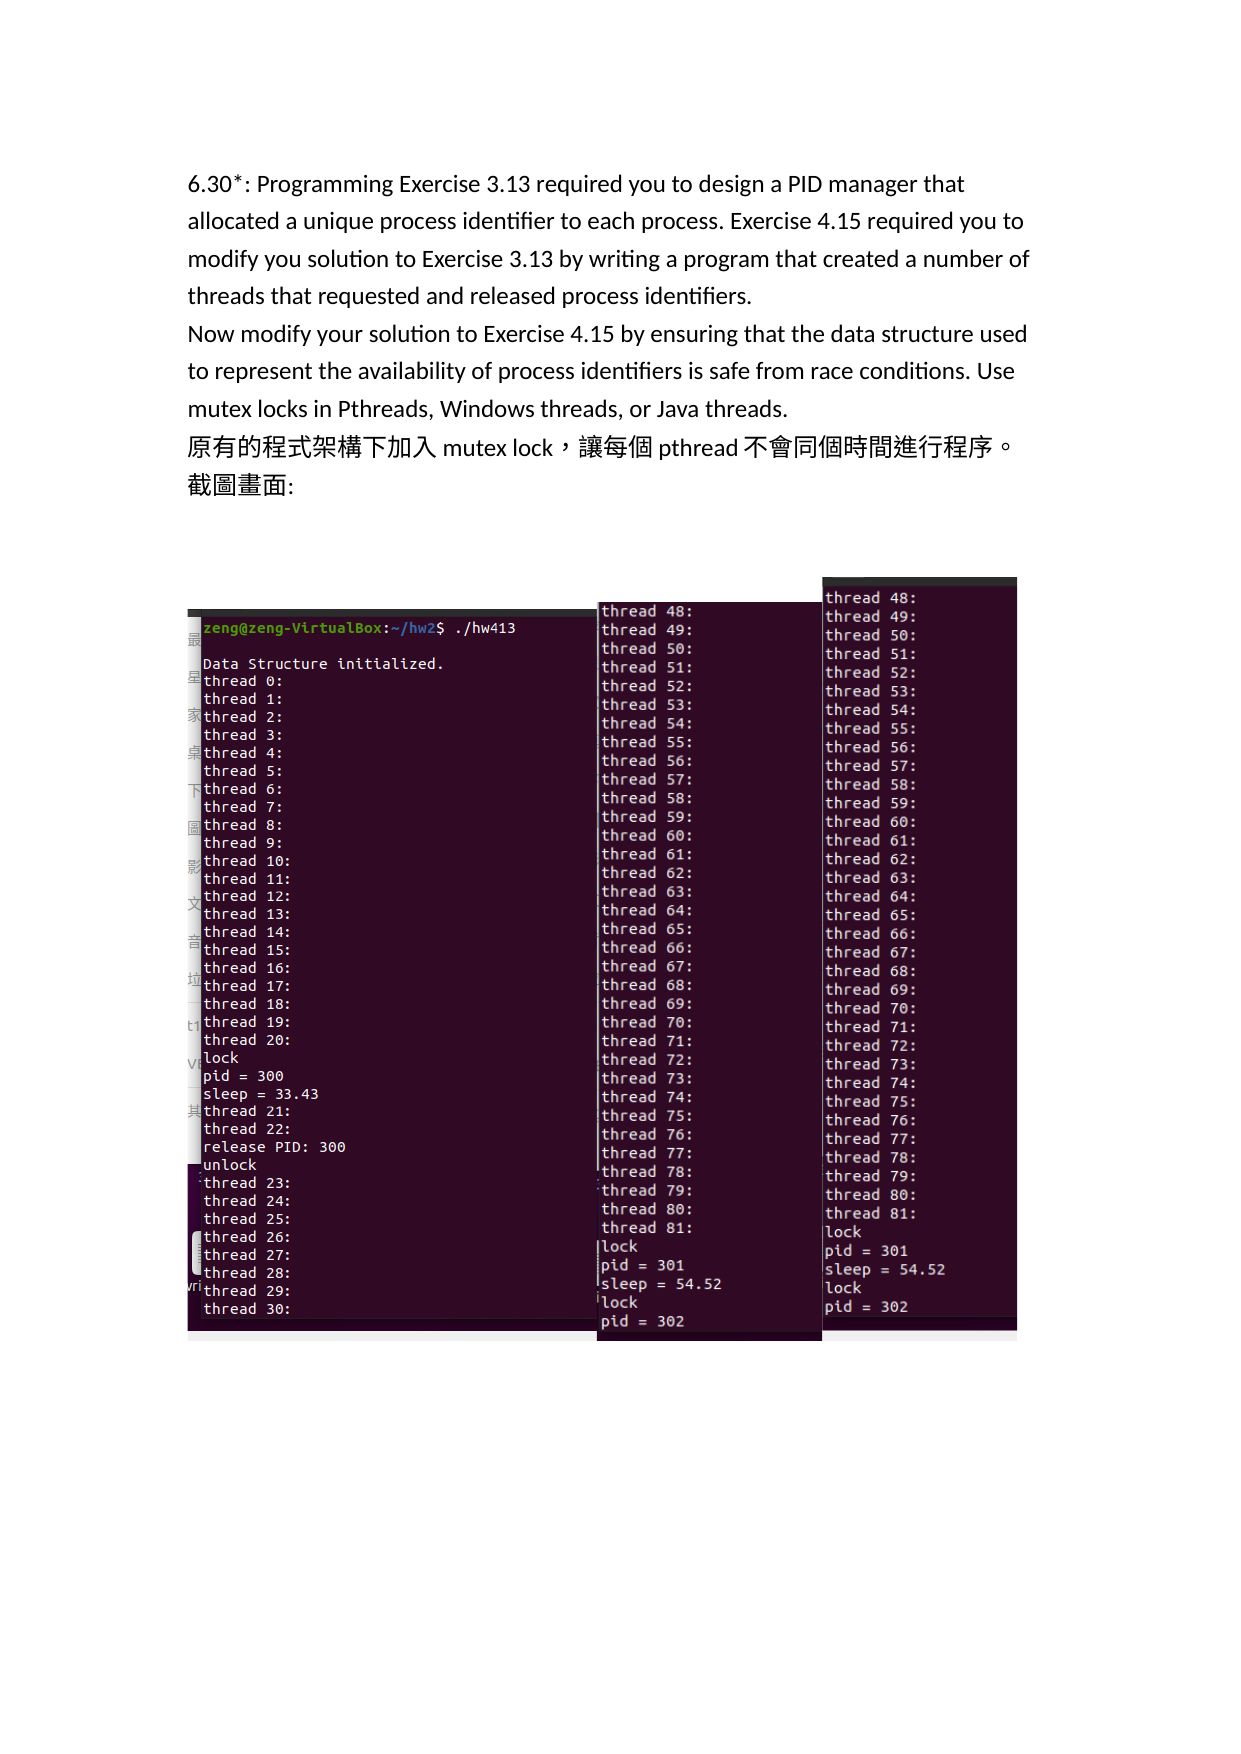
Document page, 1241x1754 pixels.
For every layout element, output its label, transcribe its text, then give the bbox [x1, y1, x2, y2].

text 原有的程式架構下加入mutex lock，讓每個pthread不會同個時間進行程序。 [187, 427, 1053, 464]
text 截圖畫面: [187, 464, 1053, 502]
text 6.30*: Programming Exercise 3.13 required you to design a PID manager that allocated a unique process identifier to each process. Exercise 4.15 required you to modify you solution to Exercise 3.13 by writing a program that created a number of threads that requested and released process identifiers. [187, 164, 1053, 314]
picture [187, 577, 1018, 1341]
text Now modify your solution to Exercise 4.15 by ensuring that the data structure used to represent the availability of process identifiers is safe from race conditions. Use mutex locks in Pthreads, Windows threads, or Java threads. [187, 314, 1053, 427]
